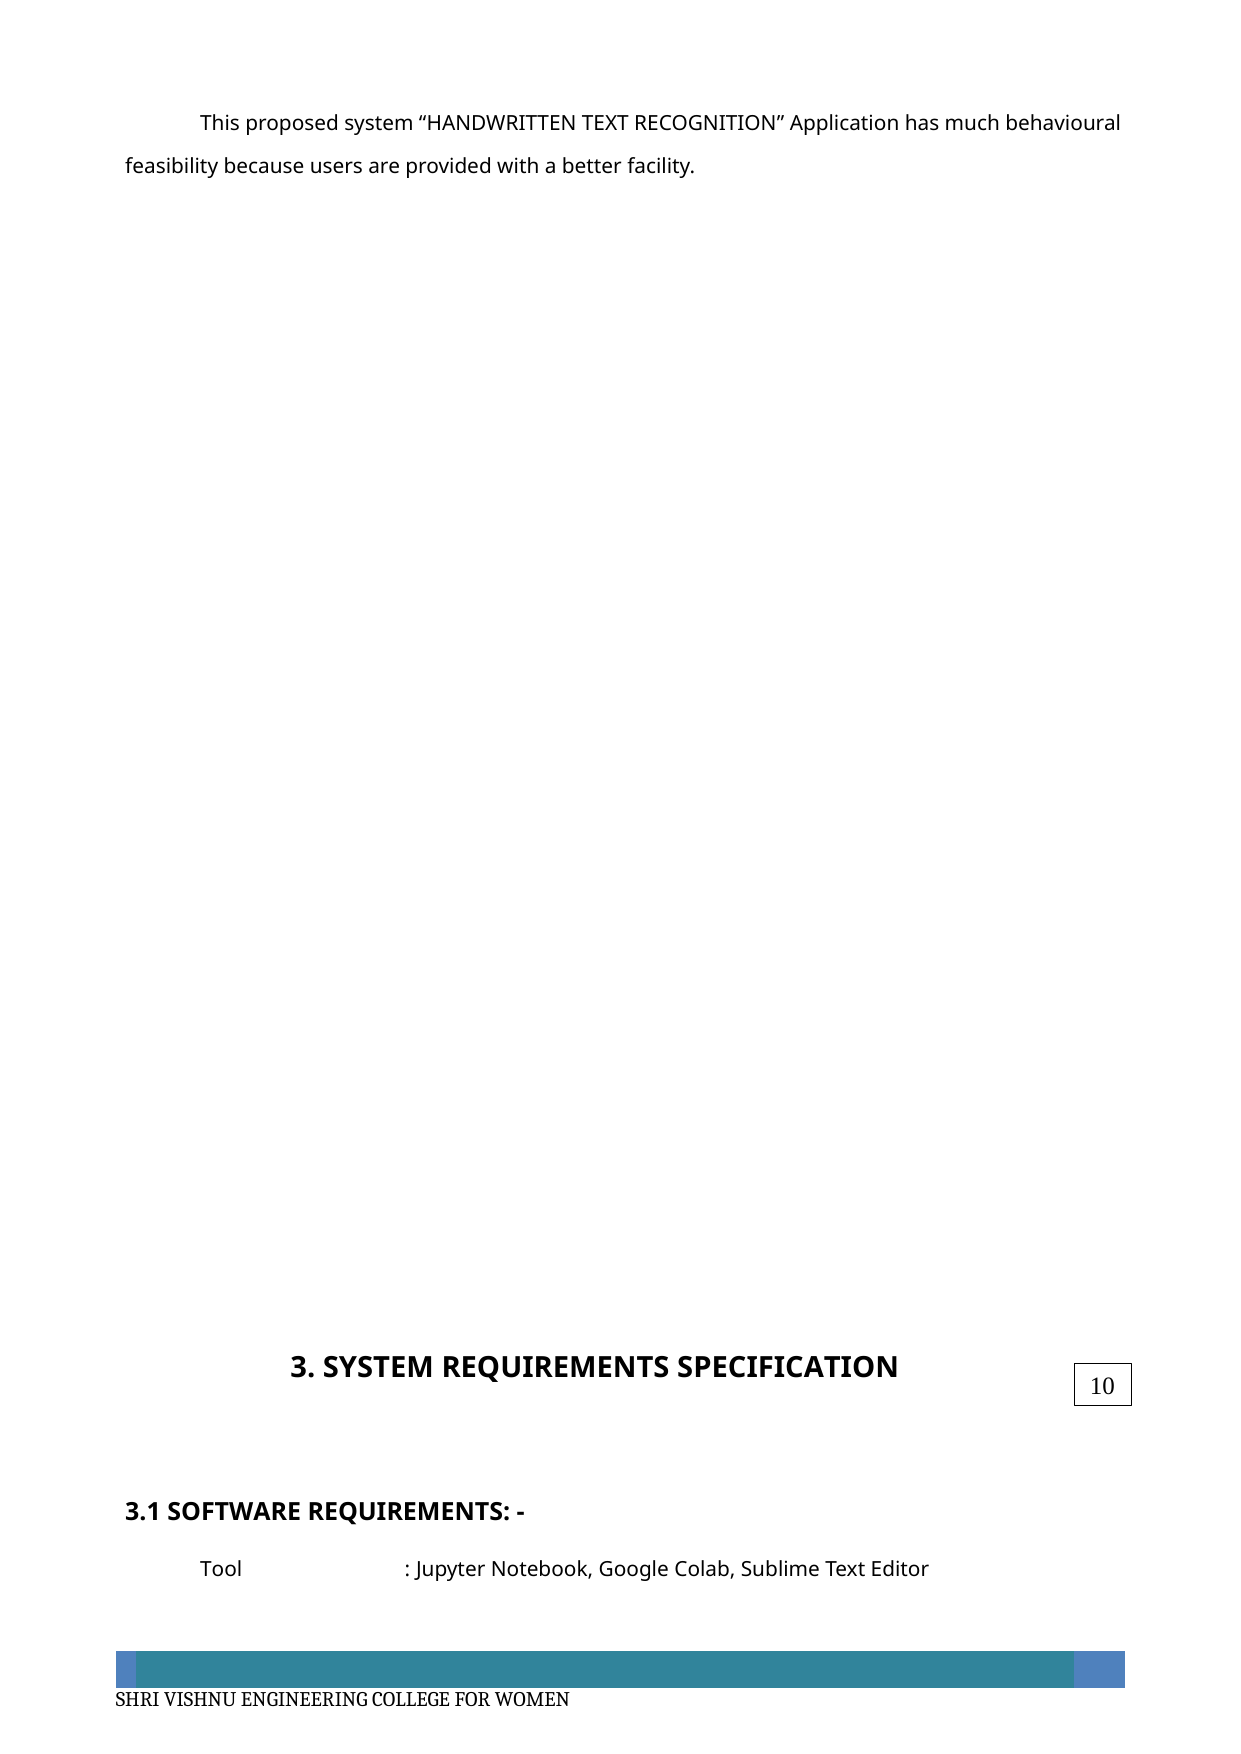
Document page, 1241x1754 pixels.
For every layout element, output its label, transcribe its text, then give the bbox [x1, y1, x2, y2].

text 3.1 SOFTWARE REQUIREMENTS: - [125, 1494, 1134, 1528]
text This proposed system “HANDWRITTEN TEXT RECOGNITION” Application has much behavioural feasibility because users are provided with a better facility. [125, 108, 1134, 179]
text Tool : Jupyter Notebook, Google Colab, Sublime Text Editor [125, 1554, 1134, 1582]
text 3. SYSTEM REQUIREMENTS SPECIFICATION [200, 1346, 1134, 1386]
